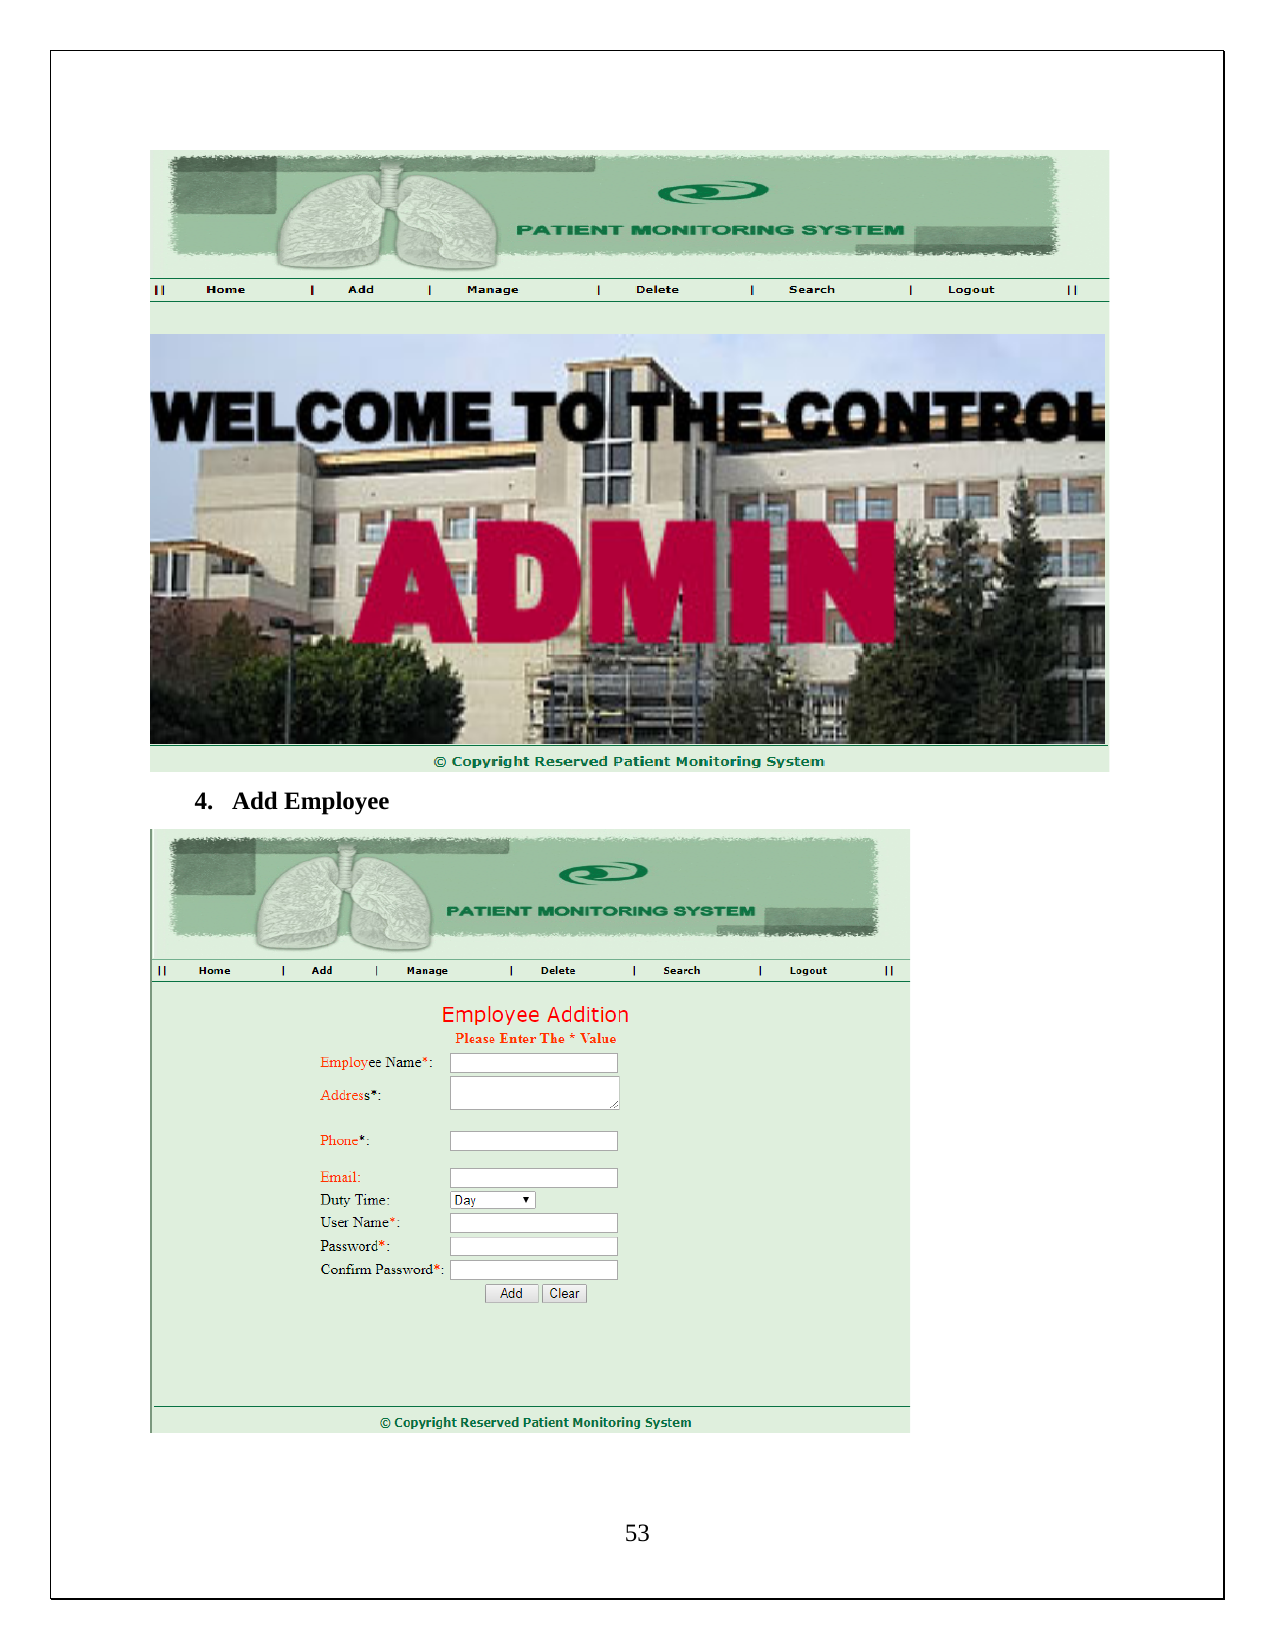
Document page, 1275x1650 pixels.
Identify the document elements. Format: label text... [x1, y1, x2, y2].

picture [150, 150, 1110, 772]
picture [150, 829, 911, 1433]
list Add Employee [194, 786, 1124, 815]
